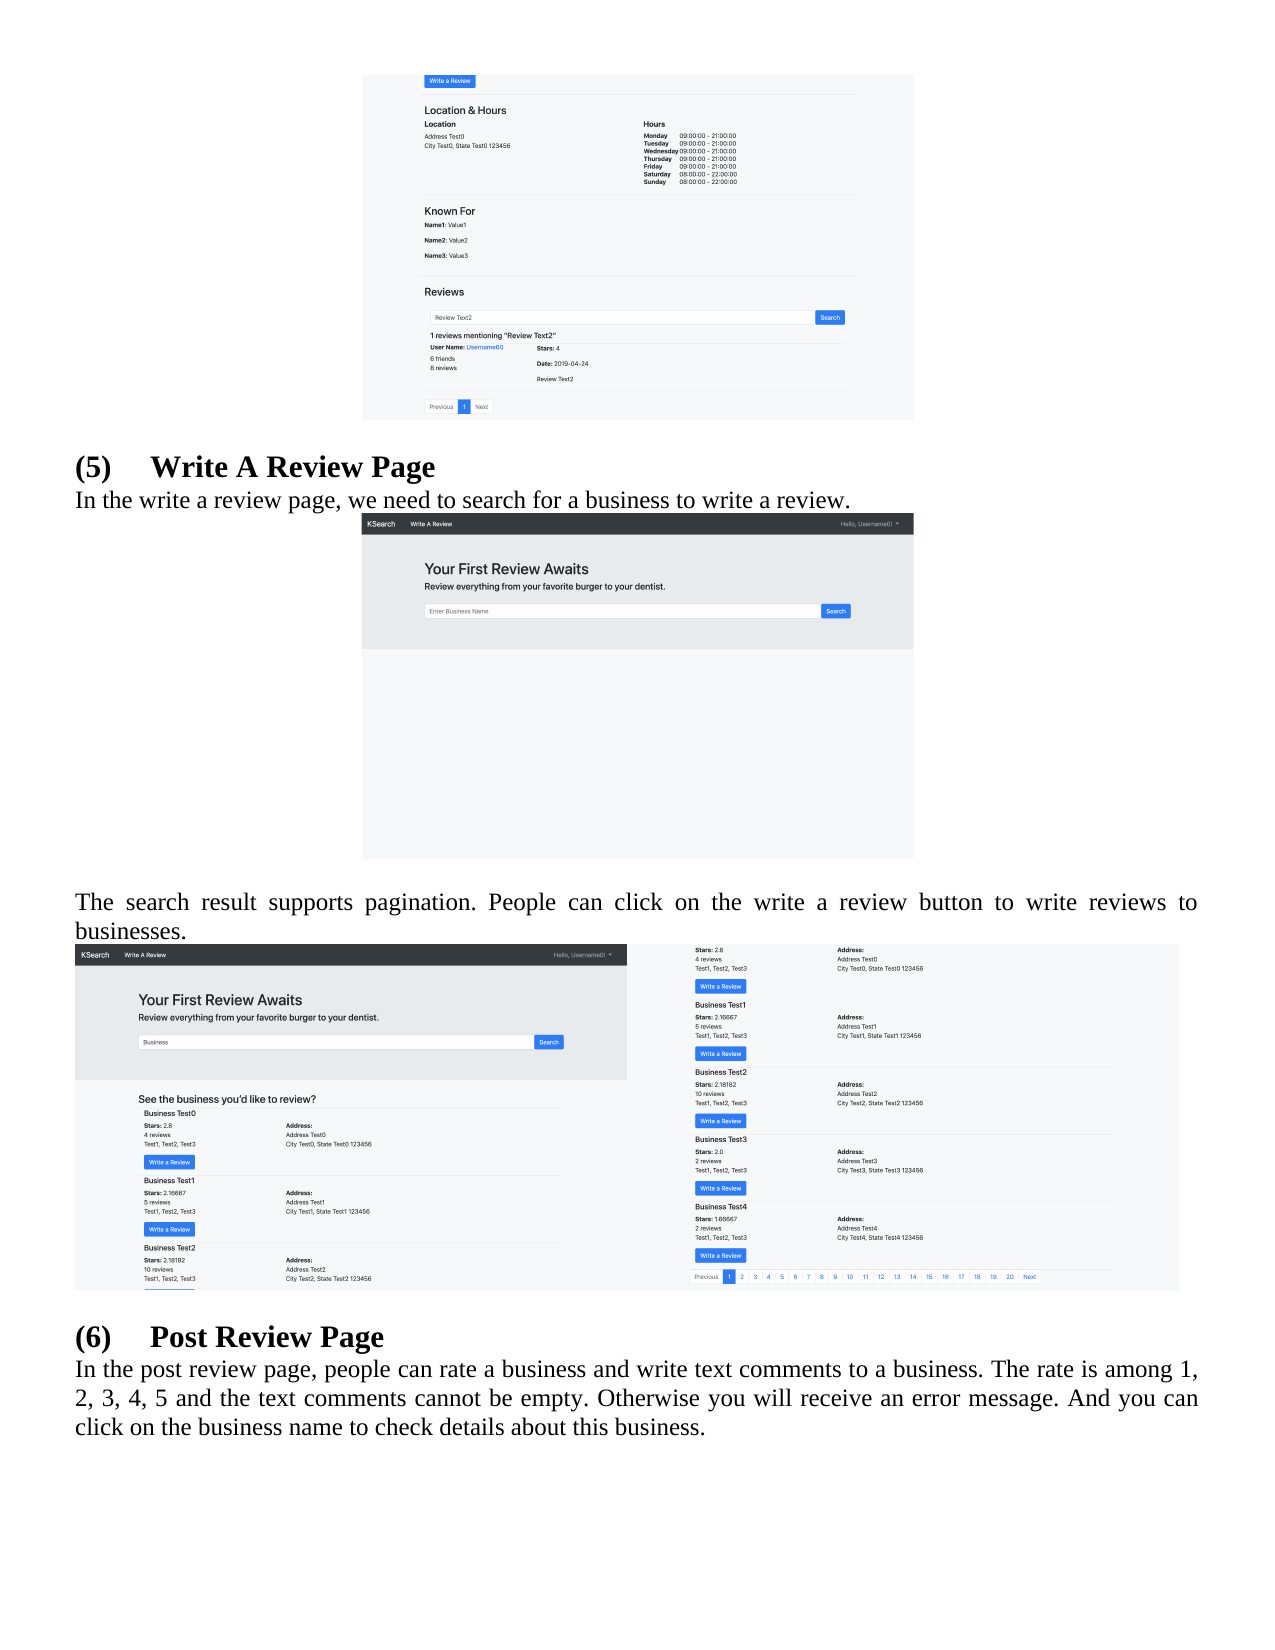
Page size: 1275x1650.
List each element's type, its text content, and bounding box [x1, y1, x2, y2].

text The search result supports pagination. People can click on the write a review button to write reviews to businesses. [75, 887, 1200, 945]
text In the write a review page, we need to search for a business to write a review. [75, 485, 1200, 513]
text In the post review page, people can rate a business and write text comments to a business. The rate is among 1, 2, 3, 4, 5 and the text comments cannot be empty. Otherwise you will receive an error message. And you can click on the business name to check details about this business. [75, 1354, 1200, 1441]
list Write A Review Page [75, 449, 1200, 485]
list Post Review Page [75, 1318, 1200, 1354]
picture [75, 944, 1179, 1290]
picture [361, 75, 914, 420]
picture [361, 513, 914, 859]
